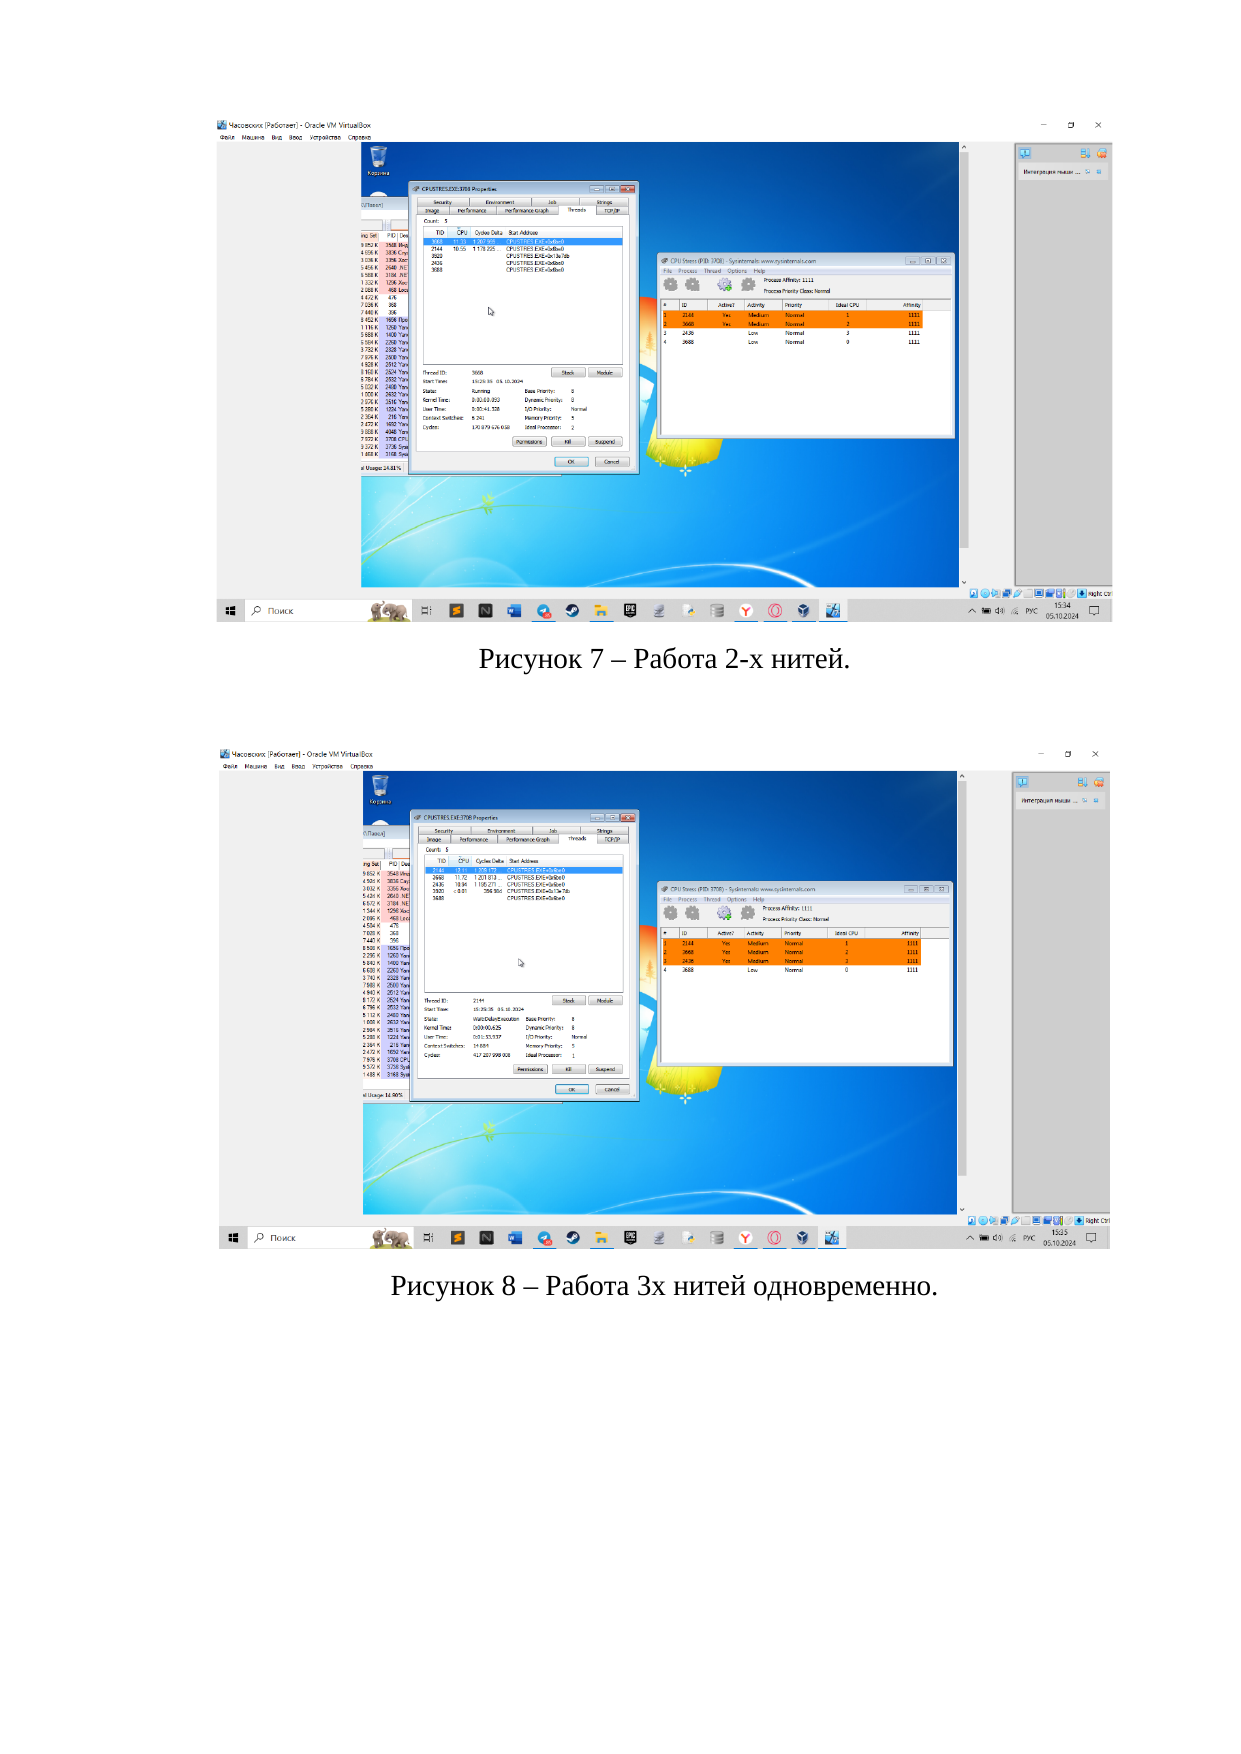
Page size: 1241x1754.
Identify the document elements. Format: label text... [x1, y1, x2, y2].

picture [216, 118, 1113, 622]
picture [219, 748, 1110, 1249]
text Рисунок 8 – Работа 3х нитей одновременно. [177, 1268, 1152, 1301]
text Рисунок 7 – Работа 2-х нитей. [177, 641, 1152, 674]
